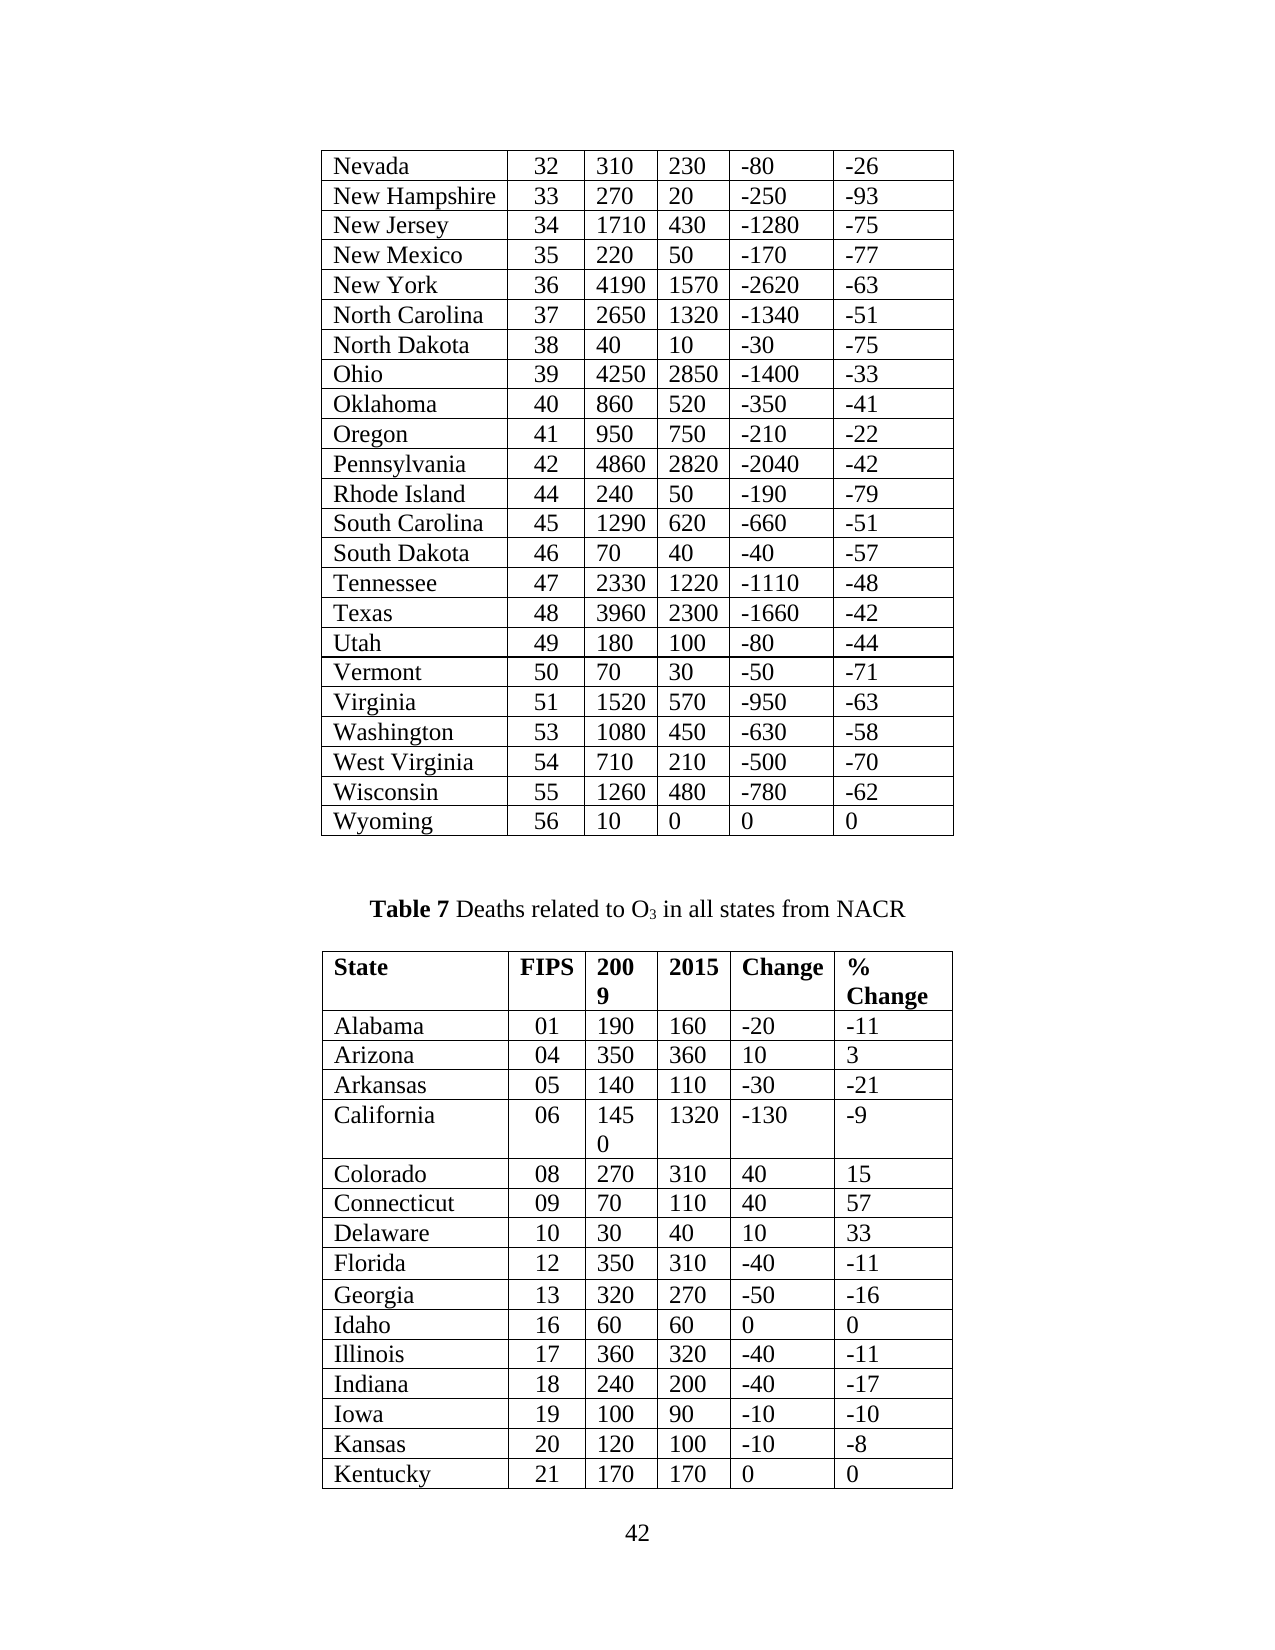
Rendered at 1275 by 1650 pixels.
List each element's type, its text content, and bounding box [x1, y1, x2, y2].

table_cell -57 [834, 538, 953, 567]
table_cell 110 [658, 1070, 730, 1099]
table_cell 37 [508, 300, 584, 329]
table_cell 48 [508, 598, 584, 627]
table_cell 49 [508, 628, 584, 656]
table_cell -48 [834, 568, 953, 597]
table_cell 01 [509, 1011, 585, 1039]
table_cell South Carolina [322, 509, 507, 537]
table_cell 1520 [585, 687, 657, 716]
table_cell 4250 [585, 360, 657, 388]
table_cell New Jersey [322, 211, 507, 239]
table_cell 04 [509, 1041, 585, 1069]
table_cell 620 [658, 509, 729, 537]
table_cell 45 [508, 509, 584, 537]
table_cell -70 [834, 747, 953, 776]
table_cell 41 [508, 419, 584, 448]
table_cell 230 [658, 151, 729, 180]
table_cell 30 [658, 658, 729, 686]
table_cell Kansas [323, 1429, 508, 1458]
table_cell 50 [508, 658, 584, 686]
table_cell 0 [658, 806, 729, 835]
table_cell 450 [658, 717, 729, 746]
table_cell 1080 [585, 717, 657, 746]
table_cell -17 [835, 1369, 952, 1398]
table_cell -51 [834, 300, 953, 329]
table_cell 0 [731, 1310, 834, 1338]
table_cell 2330 [585, 568, 657, 597]
table_cell 310 [658, 1159, 730, 1187]
table_header % Change [835, 952, 952, 1010]
table_header Change [731, 952, 834, 1010]
table_cell 60 [586, 1310, 657, 1338]
table_cell 210 [658, 747, 729, 776]
table_cell -2620 [730, 270, 833, 299]
table_cell 40 [731, 1189, 834, 1217]
table_cell New York [322, 270, 507, 299]
table_cell 47 [508, 568, 584, 597]
table_cell -780 [730, 777, 833, 805]
table_cell Ohio [322, 360, 507, 388]
table_cell Tennessee [322, 568, 507, 597]
table_cell -630 [730, 717, 833, 746]
table_cell Wisconsin [322, 777, 507, 805]
table_cell 09 [509, 1189, 585, 1217]
table_cell 1260 [585, 777, 657, 805]
table_cell 21 [509, 1459, 585, 1487]
table_cell 120 [586, 1429, 657, 1458]
table_cell 70 [585, 538, 657, 567]
text Table 7 Deaths related to O3 in all states from NACR [150, 894, 1125, 922]
table_cell 350 [586, 1041, 657, 1069]
table_cell 220 [585, 240, 657, 269]
table_cell 53 [508, 717, 584, 746]
table_cell 40 [585, 330, 657, 358]
table_cell 50 [658, 479, 729, 507]
table_cell -40 [731, 1340, 834, 1368]
table_cell -51 [834, 509, 953, 537]
table_cell -10 [731, 1429, 834, 1458]
table_cell 54 [508, 747, 584, 776]
table_cell Vermont [322, 658, 507, 686]
table_cell 4860 [585, 449, 657, 478]
table_cell -350 [730, 389, 833, 418]
table_cell -80 [730, 628, 833, 656]
table_cell 57 [835, 1189, 952, 1217]
table_cell 39 [508, 360, 584, 388]
table_cell -660 [730, 509, 833, 537]
table_header State [323, 952, 508, 1010]
table_cell 60 [658, 1310, 730, 1338]
table_cell 1290 [585, 509, 657, 537]
table_cell 56 [508, 806, 584, 835]
table_cell 2650 [585, 300, 657, 329]
table_cell Alabama [323, 1011, 508, 1039]
table_cell 100 [658, 1429, 730, 1458]
table_cell -80 [730, 151, 833, 180]
table_cell 46 [508, 538, 584, 567]
table_cell 10 [658, 330, 729, 358]
table_cell -9 [835, 1100, 952, 1158]
table_cell 570 [658, 687, 729, 716]
table_cell 18 [509, 1369, 585, 1398]
table_cell -63 [834, 687, 953, 716]
table_cell 3960 [585, 598, 657, 627]
table_cell 180 [585, 628, 657, 656]
table_cell -500 [730, 747, 833, 776]
table_cell 55 [508, 777, 584, 805]
table_cell 10 [731, 1041, 834, 1069]
table_cell South Dakota [322, 538, 507, 567]
table_cell 33 [835, 1218, 952, 1247]
table_cell 360 [658, 1041, 730, 1069]
table_cell 38 [508, 330, 584, 358]
table_cell 08 [509, 1159, 585, 1187]
table_cell -62 [834, 777, 953, 805]
table_cell 10 [585, 806, 657, 835]
table_cell -33 [834, 360, 953, 388]
table_cell -170 [730, 240, 833, 269]
table_cell New Mexico [322, 240, 507, 269]
table_cell 36 [508, 270, 584, 299]
table_cell 40 [658, 538, 729, 567]
table_cell 1570 [658, 270, 729, 299]
table_cell 170 [586, 1459, 657, 1487]
table_cell -1660 [730, 598, 833, 627]
table_cell -75 [834, 330, 953, 358]
table_cell -41 [834, 389, 953, 418]
table_cell 70 [585, 658, 657, 686]
table_cell Delaware [323, 1218, 508, 1247]
table_cell -22 [834, 419, 953, 448]
table_cell 16 [509, 1310, 585, 1338]
table_cell 0 [835, 1310, 952, 1338]
table_cell Texas [322, 598, 507, 627]
table_cell -1110 [730, 568, 833, 597]
table_cell -1280 [730, 211, 833, 239]
table_cell -10 [835, 1399, 952, 1428]
table_cell -11 [835, 1248, 952, 1279]
table_cell 320 [658, 1340, 730, 1368]
table_cell -40 [731, 1248, 834, 1279]
table_cell -40 [731, 1369, 834, 1398]
table_cell 1450 [586, 1100, 657, 1158]
table_cell Oklahoma [322, 389, 507, 418]
table_cell 160 [658, 1011, 730, 1039]
table_cell Connecticut [323, 1189, 508, 1217]
table_cell New Hampshire [322, 181, 507, 209]
table_cell 140 [586, 1070, 657, 1099]
table_cell -93 [834, 181, 953, 209]
table_cell North Dakota [322, 330, 507, 358]
table_cell -79 [834, 479, 953, 507]
table_cell 240 [586, 1369, 657, 1398]
table_cell 34 [508, 211, 584, 239]
table_cell 30 [586, 1218, 657, 1247]
table_cell 270 [658, 1280, 730, 1309]
table_cell 06 [509, 1100, 585, 1158]
table_cell 430 [658, 211, 729, 239]
table_cell -11 [835, 1340, 952, 1368]
table_cell 750 [658, 419, 729, 448]
table_cell 0 [731, 1459, 834, 1487]
table_cell 950 [585, 419, 657, 448]
table_cell -42 [834, 449, 953, 478]
table_cell Florida [323, 1248, 508, 1279]
table_cell 3 [835, 1041, 952, 1069]
table_cell 40 [731, 1159, 834, 1187]
table_cell 310 [658, 1248, 730, 1279]
table_cell California [323, 1100, 508, 1158]
table_cell Iowa [323, 1399, 508, 1428]
table_cell 42 [508, 449, 584, 478]
table_cell 15 [835, 1159, 952, 1187]
table_cell 240 [585, 479, 657, 507]
table_cell -50 [731, 1280, 834, 1309]
table_cell -75 [834, 211, 953, 239]
table_cell 20 [509, 1429, 585, 1458]
table_cell -1340 [730, 300, 833, 329]
table_cell 270 [586, 1159, 657, 1187]
table_cell 480 [658, 777, 729, 805]
table_cell -63 [834, 270, 953, 299]
table_cell 0 [834, 806, 953, 835]
table_cell 40 [508, 389, 584, 418]
table_cell 51 [508, 687, 584, 716]
table_cell Georgia [323, 1280, 508, 1309]
table_cell Illinois [323, 1340, 508, 1368]
table_cell 12 [509, 1248, 585, 1279]
table_cell -190 [730, 479, 833, 507]
table_cell 17 [509, 1340, 585, 1368]
table_cell 10 [731, 1218, 834, 1247]
table_cell 70 [586, 1189, 657, 1217]
table_cell 100 [586, 1399, 657, 1428]
table_cell Utah [322, 628, 507, 656]
table_cell -16 [835, 1280, 952, 1309]
table_cell 13 [509, 1280, 585, 1309]
table_cell 320 [586, 1280, 657, 1309]
table_cell Idaho [323, 1310, 508, 1338]
table_cell Nevada [322, 151, 507, 180]
table_cell -42 [834, 598, 953, 627]
table_cell 100 [658, 628, 729, 656]
table_cell -130 [731, 1100, 834, 1158]
table_cell -30 [731, 1070, 834, 1099]
table_header FIPS [509, 952, 585, 1010]
table_cell -2040 [730, 449, 833, 478]
table_cell 170 [658, 1459, 730, 1487]
table_cell -20 [731, 1011, 834, 1039]
table_cell 44 [508, 479, 584, 507]
table_cell 10 [509, 1218, 585, 1247]
table_cell 520 [658, 389, 729, 418]
table_cell -21 [835, 1070, 952, 1099]
table_cell Oregon [322, 419, 507, 448]
table_cell Pennsylvania [322, 449, 507, 478]
table_cell -11 [835, 1011, 952, 1039]
table_cell 2300 [658, 598, 729, 627]
table_cell 20 [658, 181, 729, 209]
table_cell -50 [730, 658, 833, 686]
table_cell -40 [730, 538, 833, 567]
table_cell -950 [730, 687, 833, 716]
table_cell Virginia [322, 687, 507, 716]
table_cell Washington [322, 717, 507, 746]
table_cell Indiana [323, 1369, 508, 1398]
table_cell Kentucky [323, 1459, 508, 1487]
table_cell 0 [835, 1459, 952, 1487]
table_cell Wyoming [322, 806, 507, 835]
table_cell -26 [834, 151, 953, 180]
table_cell 1710 [585, 211, 657, 239]
table_cell 1320 [658, 1100, 730, 1158]
table_cell 270 [585, 181, 657, 209]
table_header 2015 [658, 952, 730, 1010]
table_cell 4190 [585, 270, 657, 299]
table_cell Rhode Island [322, 479, 507, 507]
table_cell 0 [730, 806, 833, 835]
table_cell -250 [730, 181, 833, 209]
table_cell 05 [509, 1070, 585, 1099]
table_cell 710 [585, 747, 657, 776]
table_cell -77 [834, 240, 953, 269]
table_cell 90 [658, 1399, 730, 1428]
table_cell -1400 [730, 360, 833, 388]
table_cell North Carolina [322, 300, 507, 329]
table_cell Arkansas [323, 1070, 508, 1099]
table_cell 350 [586, 1248, 657, 1279]
table_cell -8 [835, 1429, 952, 1458]
table_cell 310 [585, 151, 657, 180]
table_cell 32 [508, 151, 584, 180]
table_cell 2850 [658, 360, 729, 388]
table_cell 200 [658, 1369, 730, 1398]
table_cell 2820 [658, 449, 729, 478]
table_cell 40 [658, 1218, 730, 1247]
table_cell 33 [508, 181, 584, 209]
table_cell -10 [731, 1399, 834, 1428]
table_cell 1320 [658, 300, 729, 329]
table_cell West Virginia [322, 747, 507, 776]
table_cell -71 [834, 658, 953, 686]
table_cell 360 [586, 1340, 657, 1368]
table_cell -30 [730, 330, 833, 358]
table_cell 35 [508, 240, 584, 269]
table_cell 50 [658, 240, 729, 269]
table_cell 19 [509, 1399, 585, 1428]
table_cell Colorado [323, 1159, 508, 1187]
table_header 2009 [586, 952, 657, 1010]
table_cell 860 [585, 389, 657, 418]
table_cell 110 [658, 1189, 730, 1217]
table_cell 190 [586, 1011, 657, 1039]
table_cell 1220 [658, 568, 729, 597]
table_cell Arizona [323, 1041, 508, 1069]
table_cell -210 [730, 419, 833, 448]
table_cell -58 [834, 717, 953, 746]
table_cell -44 [834, 628, 953, 656]
